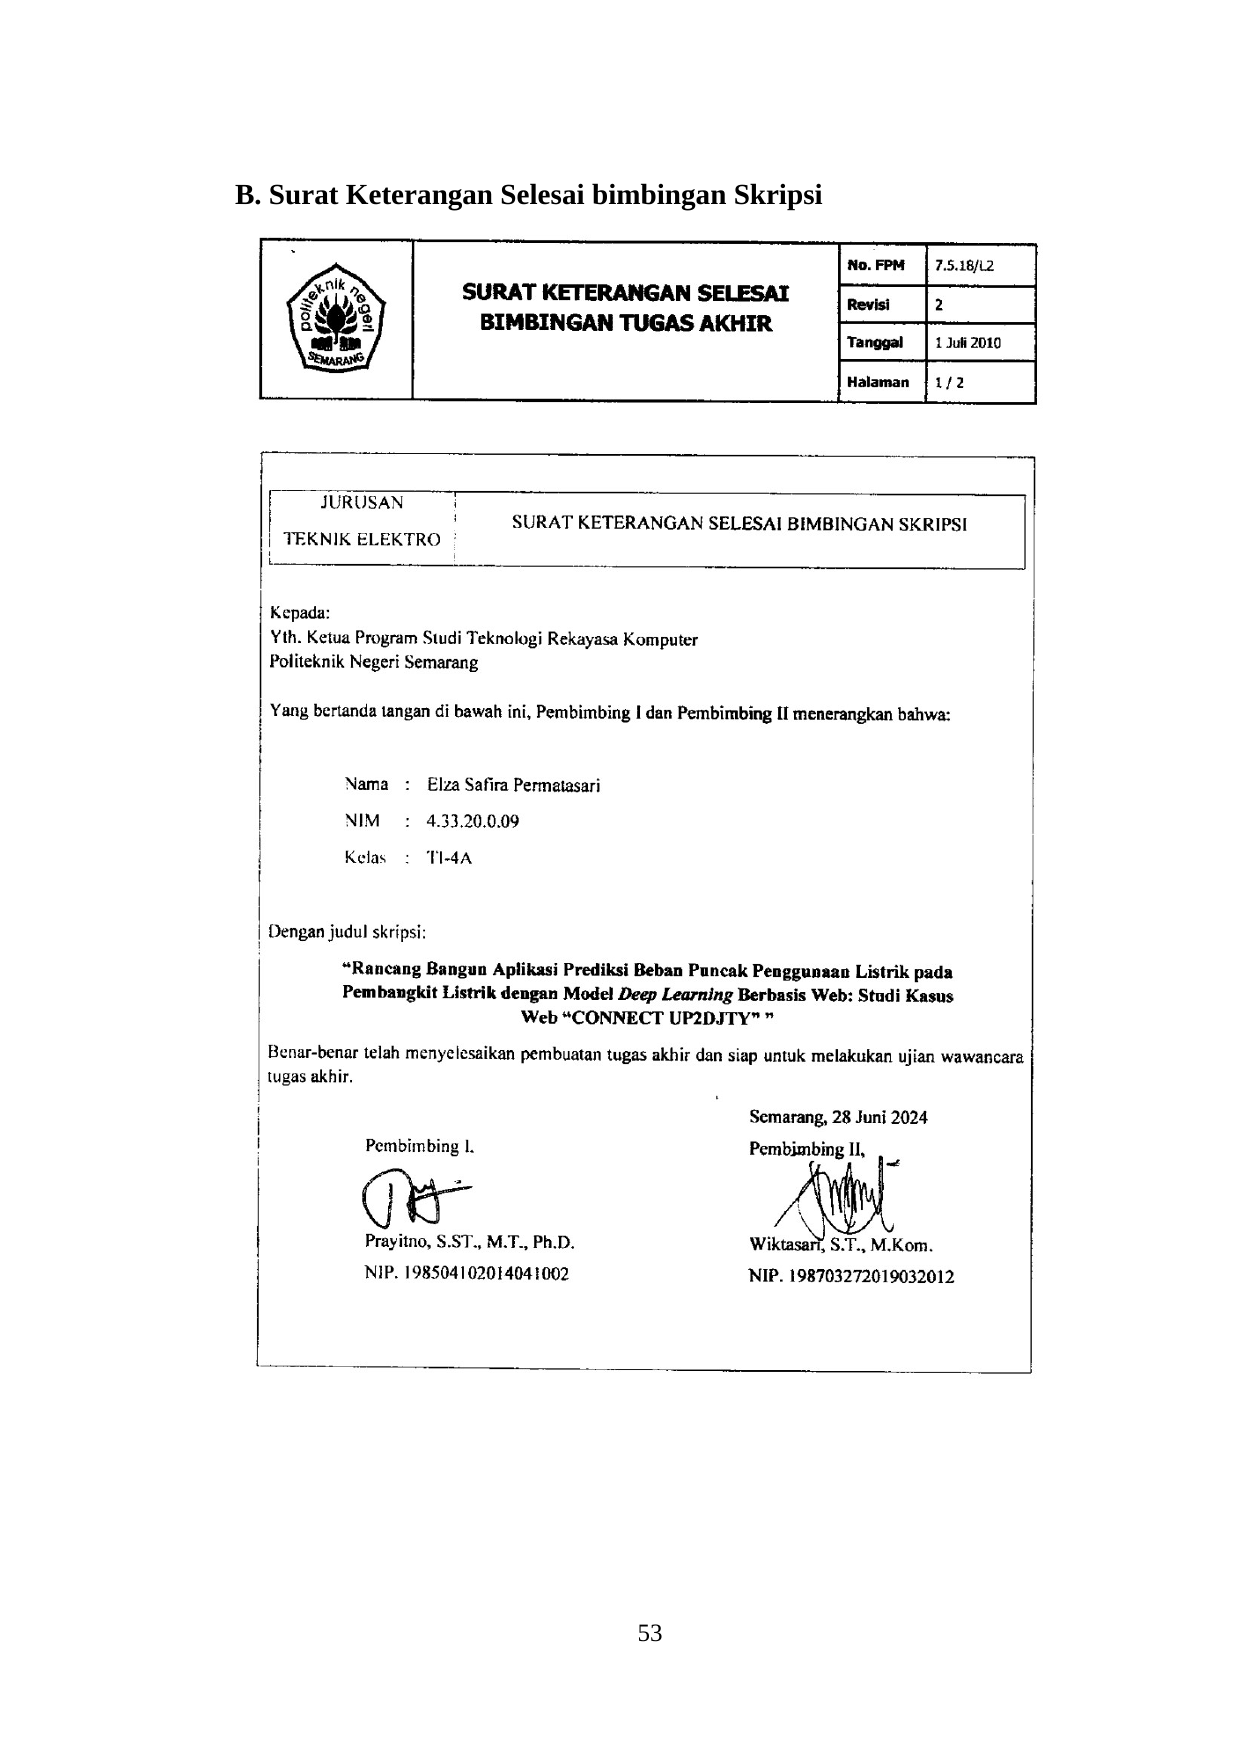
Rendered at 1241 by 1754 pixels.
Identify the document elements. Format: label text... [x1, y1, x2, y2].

subtitle B. Surat Keterangan Selesai bimbingan Skripsi [235, 177, 1071, 211]
picture [241, 228, 1052, 1385]
